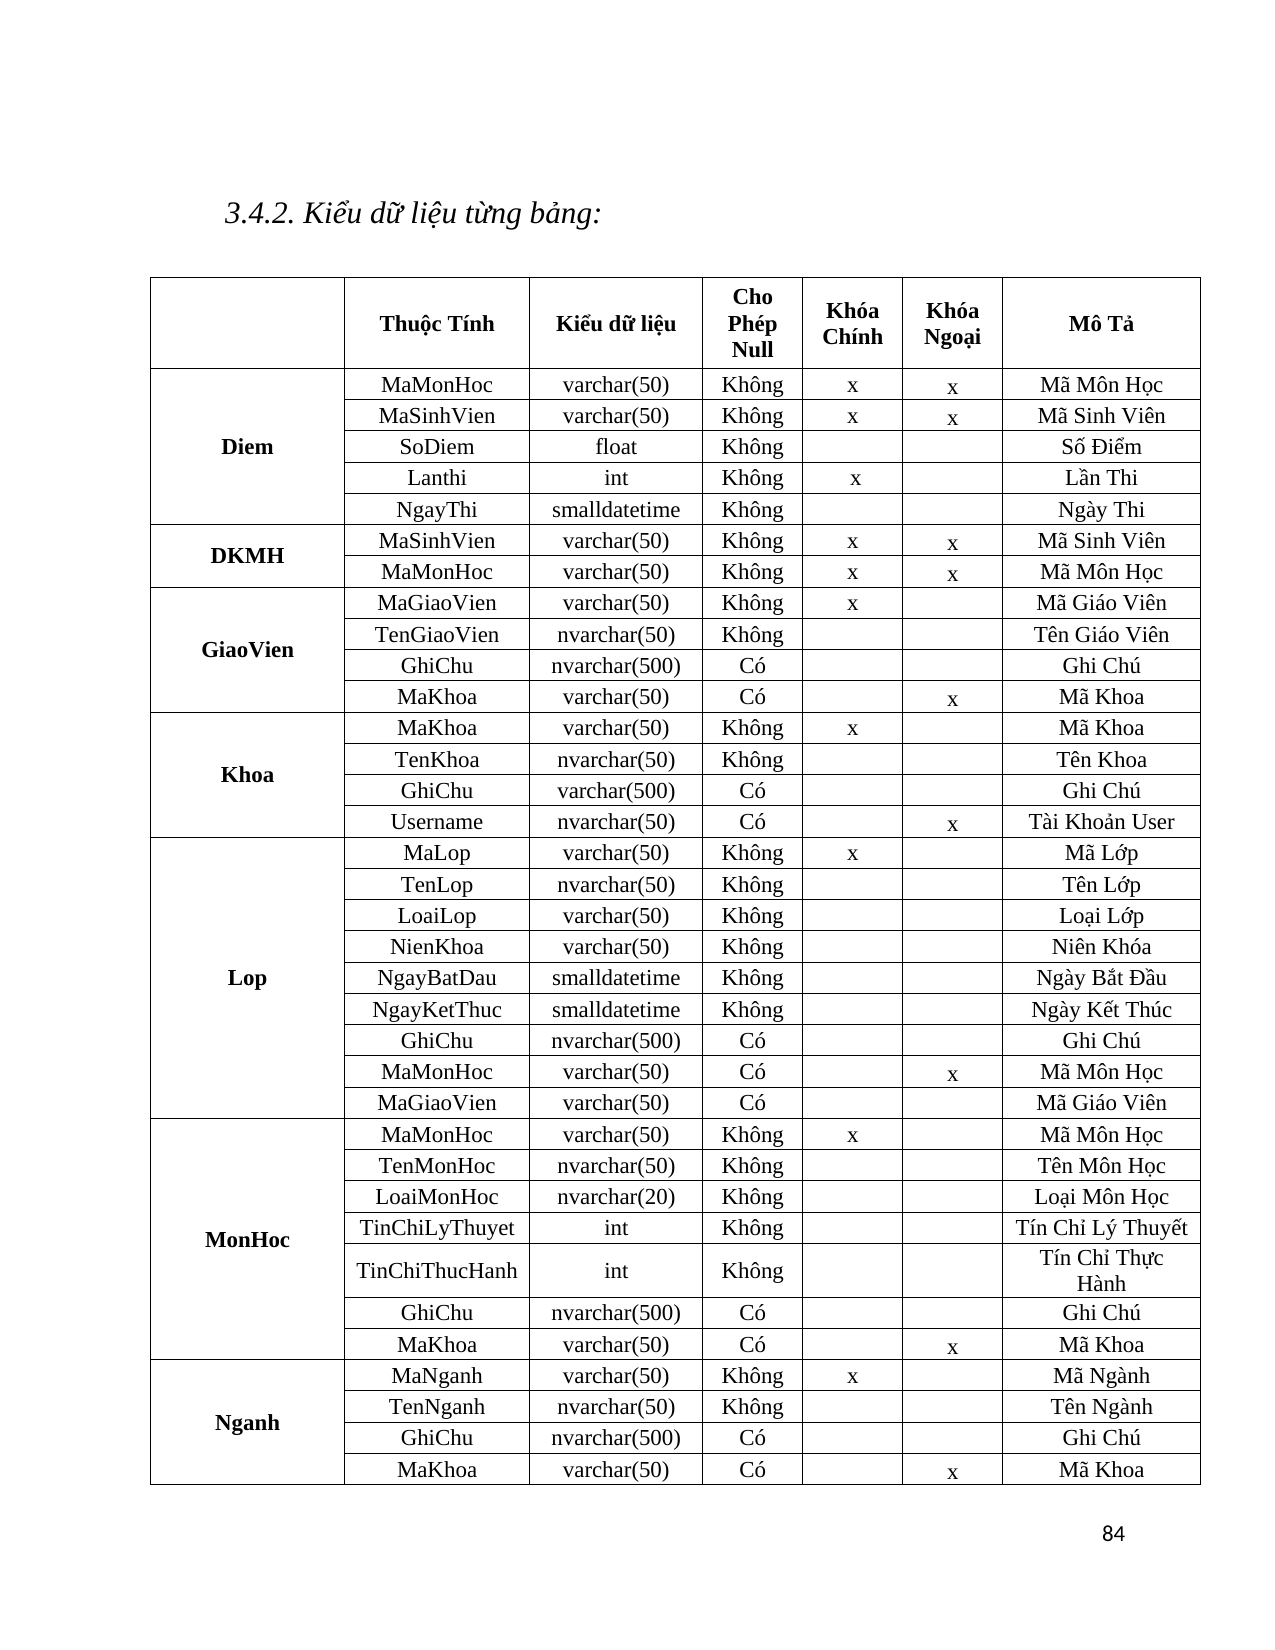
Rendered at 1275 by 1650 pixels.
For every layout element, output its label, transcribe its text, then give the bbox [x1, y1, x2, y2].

table_cell Có [703, 1298, 802, 1328]
table_cell TenLop [345, 869, 529, 899]
table_cell Tín Chỉ Thực Hành [1003, 1244, 1200, 1297]
table_cell smalldatetime [530, 494, 702, 524]
table_cell Nganh [151, 1360, 344, 1484]
table_cell [903, 869, 1002, 899]
table_cell [803, 619, 902, 649]
table_cell varchar(500) [530, 775, 702, 805]
table_cell MaSinhVien [345, 400, 529, 430]
table_cell [903, 775, 1002, 805]
table_cell MaMonHoc [345, 556, 529, 587]
table_cell Không [703, 619, 802, 649]
table_cell GhiChu [345, 650, 529, 680]
table_cell [903, 619, 1002, 649]
table_cell Tín Chỉ Lý Thuyết [1003, 1213, 1200, 1243]
table_cell varchar(50) [530, 1360, 702, 1390]
table_cell Không [703, 588, 802, 618]
table_cell SoDiem [345, 431, 529, 462]
table_cell MaGiaoVien [345, 588, 529, 618]
table_cell x [803, 463, 902, 493]
table_cell Không [703, 400, 802, 430]
table_cell varchar(50) [530, 1119, 702, 1149]
table_cell nvarchar(50) [530, 806, 702, 837]
table_cell NgayKetThuc [345, 994, 529, 1024]
table_header Khóa Ngoại [903, 278, 1002, 368]
table_cell [903, 1025, 1002, 1055]
table_cell Loại Môn Học [1003, 1181, 1200, 1212]
table_cell nvarchar(500) [530, 1298, 702, 1328]
table_cell Không [703, 838, 802, 868]
table_cell MaKhoa [345, 713, 529, 743]
table_cell [903, 963, 1002, 993]
table_cell varchar(50) [530, 838, 702, 868]
table_cell x [803, 838, 902, 868]
table_cell x [903, 1056, 1002, 1087]
table_cell nvarchar(500) [530, 650, 702, 680]
table_cell Ngày Thi [1003, 494, 1200, 524]
table_cell NgayThi [345, 494, 529, 524]
table_cell smalldatetime [530, 994, 702, 1024]
table_cell Không [703, 431, 802, 462]
table_cell MaMonHoc [345, 1056, 529, 1087]
table_cell LoaiLop [345, 900, 529, 930]
table_cell x [803, 525, 902, 555]
table_cell Ghi Chú [1003, 1298, 1200, 1328]
table_cell Tên Ngành [1003, 1391, 1200, 1422]
table_cell Mã Môn Học [1003, 1056, 1200, 1087]
table_cell Username [345, 806, 529, 837]
table_cell Có [703, 1025, 802, 1055]
table_cell x [903, 806, 1002, 837]
table_cell MaKhoa [345, 681, 529, 712]
table_cell [903, 1244, 1002, 1297]
table_cell x [803, 1360, 902, 1390]
table_cell [803, 744, 902, 774]
table_cell [803, 869, 902, 899]
table_cell [803, 1213, 902, 1243]
table_cell x [803, 1119, 902, 1149]
table_cell Niên Khóa [1003, 931, 1200, 962]
table_cell [803, 1056, 902, 1087]
table_cell Không [703, 1181, 802, 1212]
table_cell [903, 463, 1002, 493]
table_cell [803, 1181, 902, 1212]
table_cell GhiChu [345, 1025, 529, 1055]
table_cell x [803, 556, 902, 587]
table_cell Không [703, 1360, 802, 1390]
table_cell varchar(50) [530, 556, 702, 587]
table_cell nvarchar(50) [530, 744, 702, 774]
table_cell varchar(50) [530, 900, 702, 930]
table_cell [803, 1454, 902, 1484]
table_cell Ghi Chú [1003, 650, 1200, 680]
table_cell Lần Thi [1003, 463, 1200, 493]
table_cell [903, 931, 1002, 962]
table_cell varchar(50) [530, 1056, 702, 1087]
table_cell [903, 994, 1002, 1024]
table_cell Tên Môn Học [1003, 1150, 1200, 1180]
table_cell x [903, 1329, 1002, 1359]
table_cell [903, 713, 1002, 743]
table_cell Không [703, 463, 802, 493]
table_cell NgayBatDau [345, 963, 529, 993]
table_cell [903, 1360, 1002, 1390]
table_cell [903, 1213, 1002, 1243]
table_cell [903, 838, 1002, 868]
table_cell varchar(50) [530, 1329, 702, 1359]
table_cell Không [703, 963, 802, 993]
table_cell int [530, 463, 702, 493]
table_cell Số Điểm [1003, 431, 1200, 462]
table_cell Ghi Chú [1003, 775, 1200, 805]
table_cell GhiChu [345, 1423, 529, 1453]
table_cell Khoa [151, 713, 344, 837]
table_cell [903, 1119, 1002, 1149]
table_cell Có [703, 1329, 802, 1359]
table_cell Không [703, 494, 802, 524]
table_cell x [803, 588, 902, 618]
table_cell Lanthi [345, 463, 529, 493]
table_cell x [903, 525, 1002, 555]
table_cell Mã Ngành [1003, 1360, 1200, 1390]
table_cell Không [703, 744, 802, 774]
table_cell [903, 1391, 1002, 1422]
table_cell Mã Lớp [1003, 838, 1200, 868]
table_cell varchar(50) [530, 681, 702, 712]
table_cell x [803, 713, 902, 743]
table_cell x [903, 400, 1002, 430]
table_cell nvarchar(500) [530, 1423, 702, 1453]
table_cell MaMonHoc [345, 369, 529, 399]
table_cell Có [703, 1088, 802, 1118]
table_cell [803, 963, 902, 993]
table_cell x [903, 681, 1002, 712]
table_cell x [903, 369, 1002, 399]
table_cell [803, 1150, 902, 1180]
table_cell [903, 900, 1002, 930]
table_cell [803, 1298, 902, 1328]
table_cell Mã Môn Học [1003, 369, 1200, 399]
table_cell varchar(50) [530, 588, 702, 618]
table_cell Không [703, 1150, 802, 1180]
table_cell [903, 431, 1002, 462]
table_cell Mã Sinh Viên [1003, 400, 1200, 430]
table_header [151, 278, 344, 368]
table_cell Mã Giáo Viên [1003, 1088, 1200, 1118]
table_cell MaLop [345, 838, 529, 868]
table_cell [803, 900, 902, 930]
table_cell Loại Lớp [1003, 900, 1200, 930]
table_cell TenGiaoVien [345, 619, 529, 649]
table_cell Có [703, 775, 802, 805]
table_cell [903, 494, 1002, 524]
subtitle 3.4.2. Kiểu dữ liệu từng bảng: [225, 194, 1125, 231]
table_cell x [903, 1454, 1002, 1484]
table_cell nvarchar(50) [530, 619, 702, 649]
table_cell [803, 1329, 902, 1359]
table_cell [803, 1423, 902, 1453]
table_cell [903, 650, 1002, 680]
table_header Cho Phép Null [703, 278, 802, 368]
table_cell Tài Khoản User [1003, 806, 1200, 837]
table_cell Có [703, 1423, 802, 1453]
table_cell GhiChu [345, 1298, 529, 1328]
table_cell varchar(50) [530, 713, 702, 743]
table_cell DKMH [151, 525, 344, 587]
table_cell varchar(50) [530, 525, 702, 555]
table_cell TenMonHoc [345, 1150, 529, 1180]
table_cell MaMonHoc [345, 1119, 529, 1149]
table_cell nvarchar(50) [530, 1150, 702, 1180]
table_cell [803, 1025, 902, 1055]
table_header Mô Tả [1003, 278, 1200, 368]
table_cell MaSinhVien [345, 525, 529, 555]
table_cell nvarchar(50) [530, 869, 702, 899]
table_cell TenKhoa [345, 744, 529, 774]
table_cell [803, 1391, 902, 1422]
table_cell MaGiaoVien [345, 1088, 529, 1118]
table_cell varchar(50) [530, 1454, 702, 1484]
table_cell Không [703, 1244, 802, 1297]
table_cell Không [703, 994, 802, 1024]
table_cell [803, 681, 902, 712]
table_cell float [530, 431, 702, 462]
table_cell Diem [151, 369, 344, 524]
table_cell Có [703, 681, 802, 712]
table_cell [803, 494, 902, 524]
table_cell x [803, 400, 902, 430]
table_header Khóa Chính [803, 278, 902, 368]
table_cell [903, 1088, 1002, 1118]
table_cell varchar(50) [530, 400, 702, 430]
table_cell Mã Khoa [1003, 713, 1200, 743]
table_cell [903, 1423, 1002, 1453]
table_cell Mã Sinh Viên [1003, 525, 1200, 555]
table_cell Ngày Bắt Đầu [1003, 963, 1200, 993]
table_cell Mã Giáo Viên [1003, 588, 1200, 618]
table_cell Không [703, 1391, 802, 1422]
table_cell Không [703, 525, 802, 555]
table_cell Không [703, 1119, 802, 1149]
table_cell NienKhoa [345, 931, 529, 962]
table_cell smalldatetime [530, 963, 702, 993]
table_cell Có [703, 650, 802, 680]
table_cell MaKhoa [345, 1454, 529, 1484]
table_cell nvarchar(50) [530, 1391, 702, 1422]
table_cell Mã Khoa [1003, 1329, 1200, 1359]
table_header Thuộc Tính [345, 278, 529, 368]
table_cell x [903, 556, 1002, 587]
table_cell MaNganh [345, 1360, 529, 1390]
table_cell GiaoVien [151, 588, 344, 712]
table_cell MaKhoa [345, 1329, 529, 1359]
table_cell varchar(50) [530, 1088, 702, 1118]
table_cell TinChiLyThuyet [345, 1213, 529, 1243]
table_cell TinChiThucHanh [345, 1244, 529, 1297]
table_cell nvarchar(20) [530, 1181, 702, 1212]
table_cell Tên Lớp [1003, 869, 1200, 899]
table_cell [803, 1244, 902, 1297]
table_cell [903, 1298, 1002, 1328]
table_cell int [530, 1244, 702, 1297]
table_cell Có [703, 1056, 802, 1087]
table_cell [803, 994, 902, 1024]
table_cell Không [703, 556, 802, 587]
table_cell [803, 931, 902, 962]
table_cell [803, 650, 902, 680]
table_cell Có [703, 1454, 802, 1484]
table_cell Ghi Chú [1003, 1423, 1200, 1453]
table_cell Không [703, 869, 802, 899]
table_cell Có [703, 806, 802, 837]
table_header Kiểu dữ liệu [530, 278, 702, 368]
table_cell Mã Khoa [1003, 681, 1200, 712]
table_cell Không [703, 369, 802, 399]
table_cell [803, 775, 902, 805]
table_cell Không [703, 900, 802, 930]
table_cell Không [703, 1213, 802, 1243]
table_cell x [803, 369, 902, 399]
table_cell MonHoc [151, 1119, 344, 1359]
table_cell [903, 1181, 1002, 1212]
table_cell Không [703, 713, 802, 743]
table_cell [903, 588, 1002, 618]
table_cell Mã Môn Học [1003, 1119, 1200, 1149]
table_cell Lop [151, 838, 344, 1118]
table_cell Mã Khoa [1003, 1454, 1200, 1484]
table_cell Ghi Chú [1003, 1025, 1200, 1055]
table_cell TenNganh [345, 1391, 529, 1422]
table_cell Tên Giáo Viên [1003, 619, 1200, 649]
table_cell [803, 431, 902, 462]
table_cell varchar(50) [530, 931, 702, 962]
table_cell [903, 1150, 1002, 1180]
table_cell Tên Khoa [1003, 744, 1200, 774]
table_cell int [530, 1213, 702, 1243]
table_cell Ngày Kết Thúc [1003, 994, 1200, 1024]
table_cell [903, 744, 1002, 774]
table_cell [803, 806, 902, 837]
table_cell Không [703, 931, 802, 962]
table_cell LoaiMonHoc [345, 1181, 529, 1212]
table_cell GhiChu [345, 775, 529, 805]
table_cell Mã Môn Học [1003, 556, 1200, 587]
table_cell varchar(50) [530, 369, 702, 399]
table_cell [803, 1088, 902, 1118]
table_cell nvarchar(500) [530, 1025, 702, 1055]
